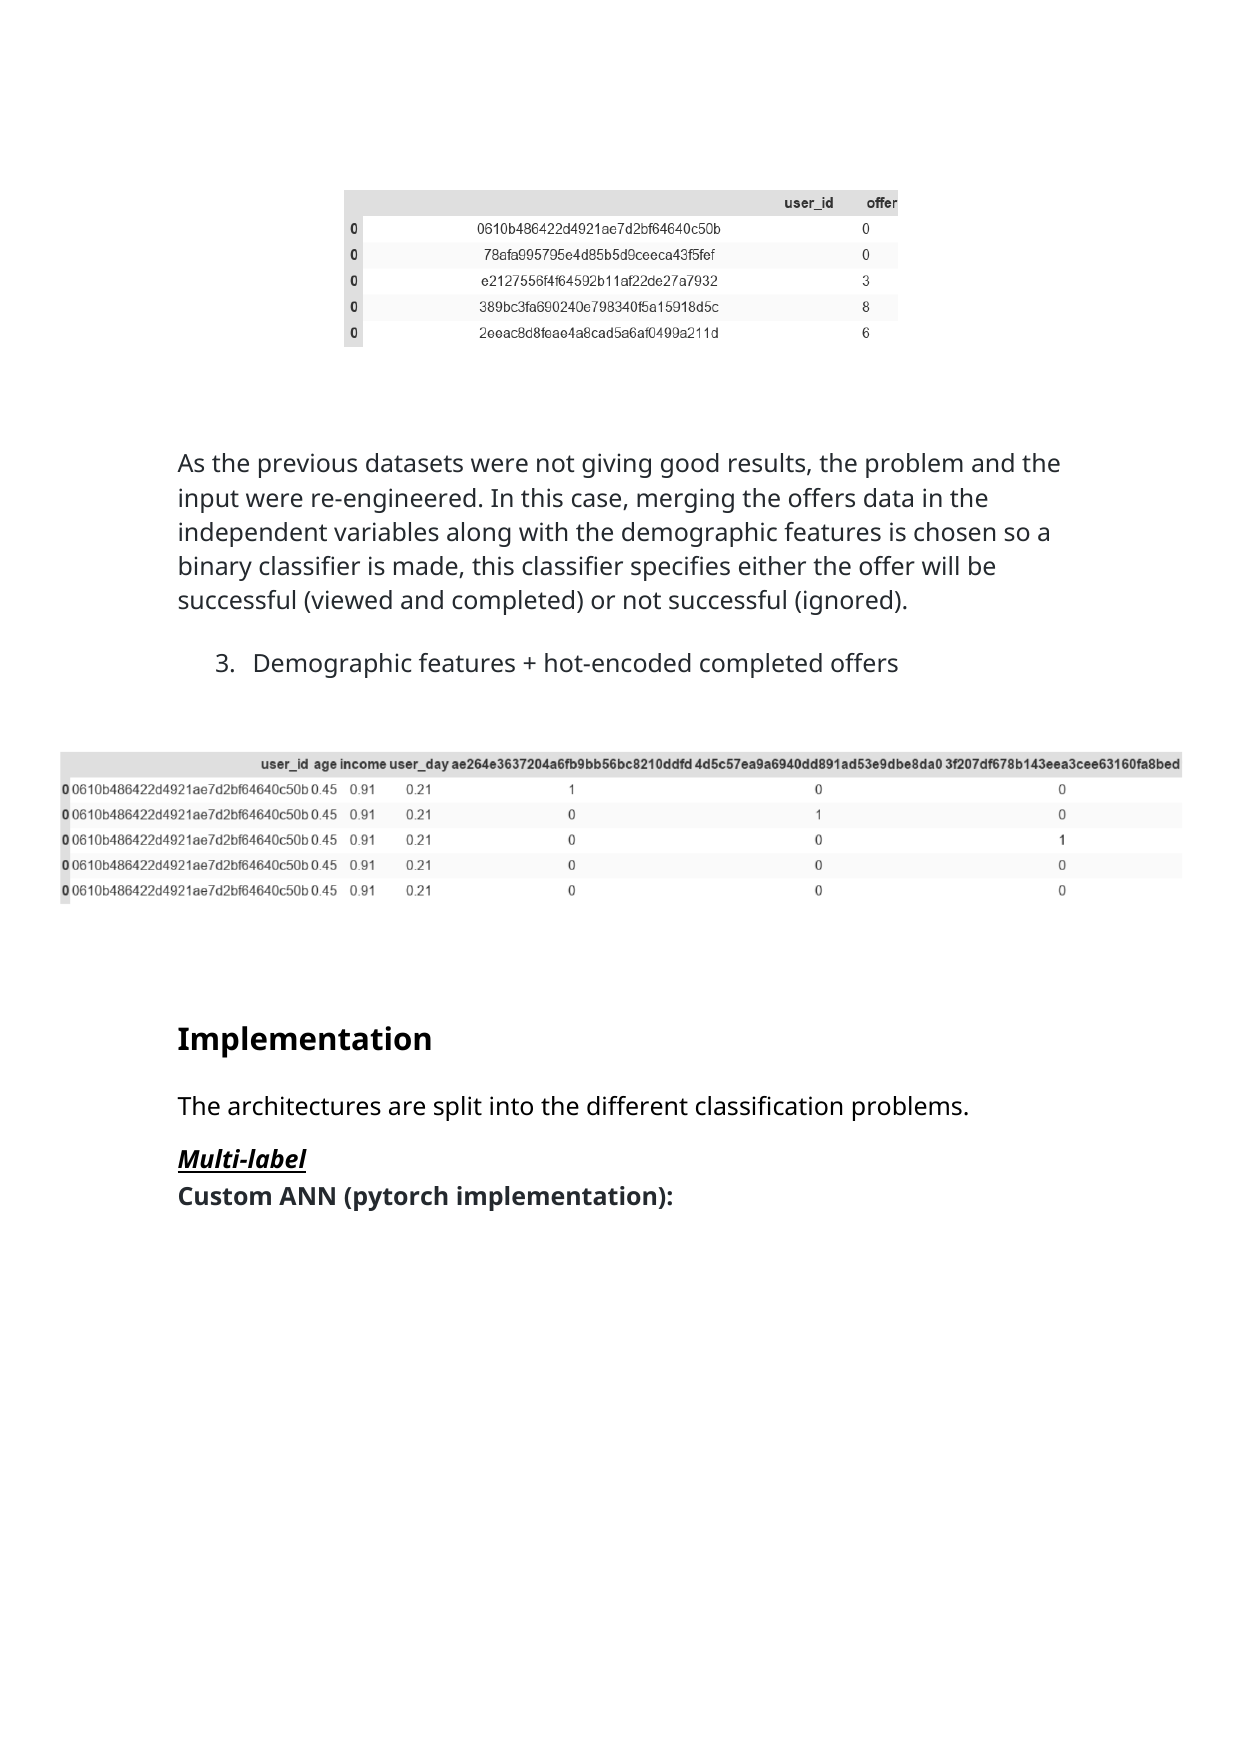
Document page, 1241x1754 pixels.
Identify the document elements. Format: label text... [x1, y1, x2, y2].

picture [337, 183, 903, 354]
text The architectures are split into the different classification problems. [177, 1089, 1063, 1123]
text Custom ANN (pytorch implementation): [177, 1179, 1063, 1213]
subtitle Implementation [177, 1017, 1063, 1059]
subtitle Multi-label [177, 1142, 1063, 1176]
picture [58, 747, 1183, 916]
list Demographic features + hot-encoded completed offers [215, 646, 1063, 680]
text As the previous datasets were not giving good results, the problem and the input were re-engineered. In this case, merging the offers data in the independent variables along with the demographic features is chosen so a binary classifier is made, this classifier specifies either the offer will be successful (viewed and completed) or not successful (ignored). [177, 446, 1063, 616]
